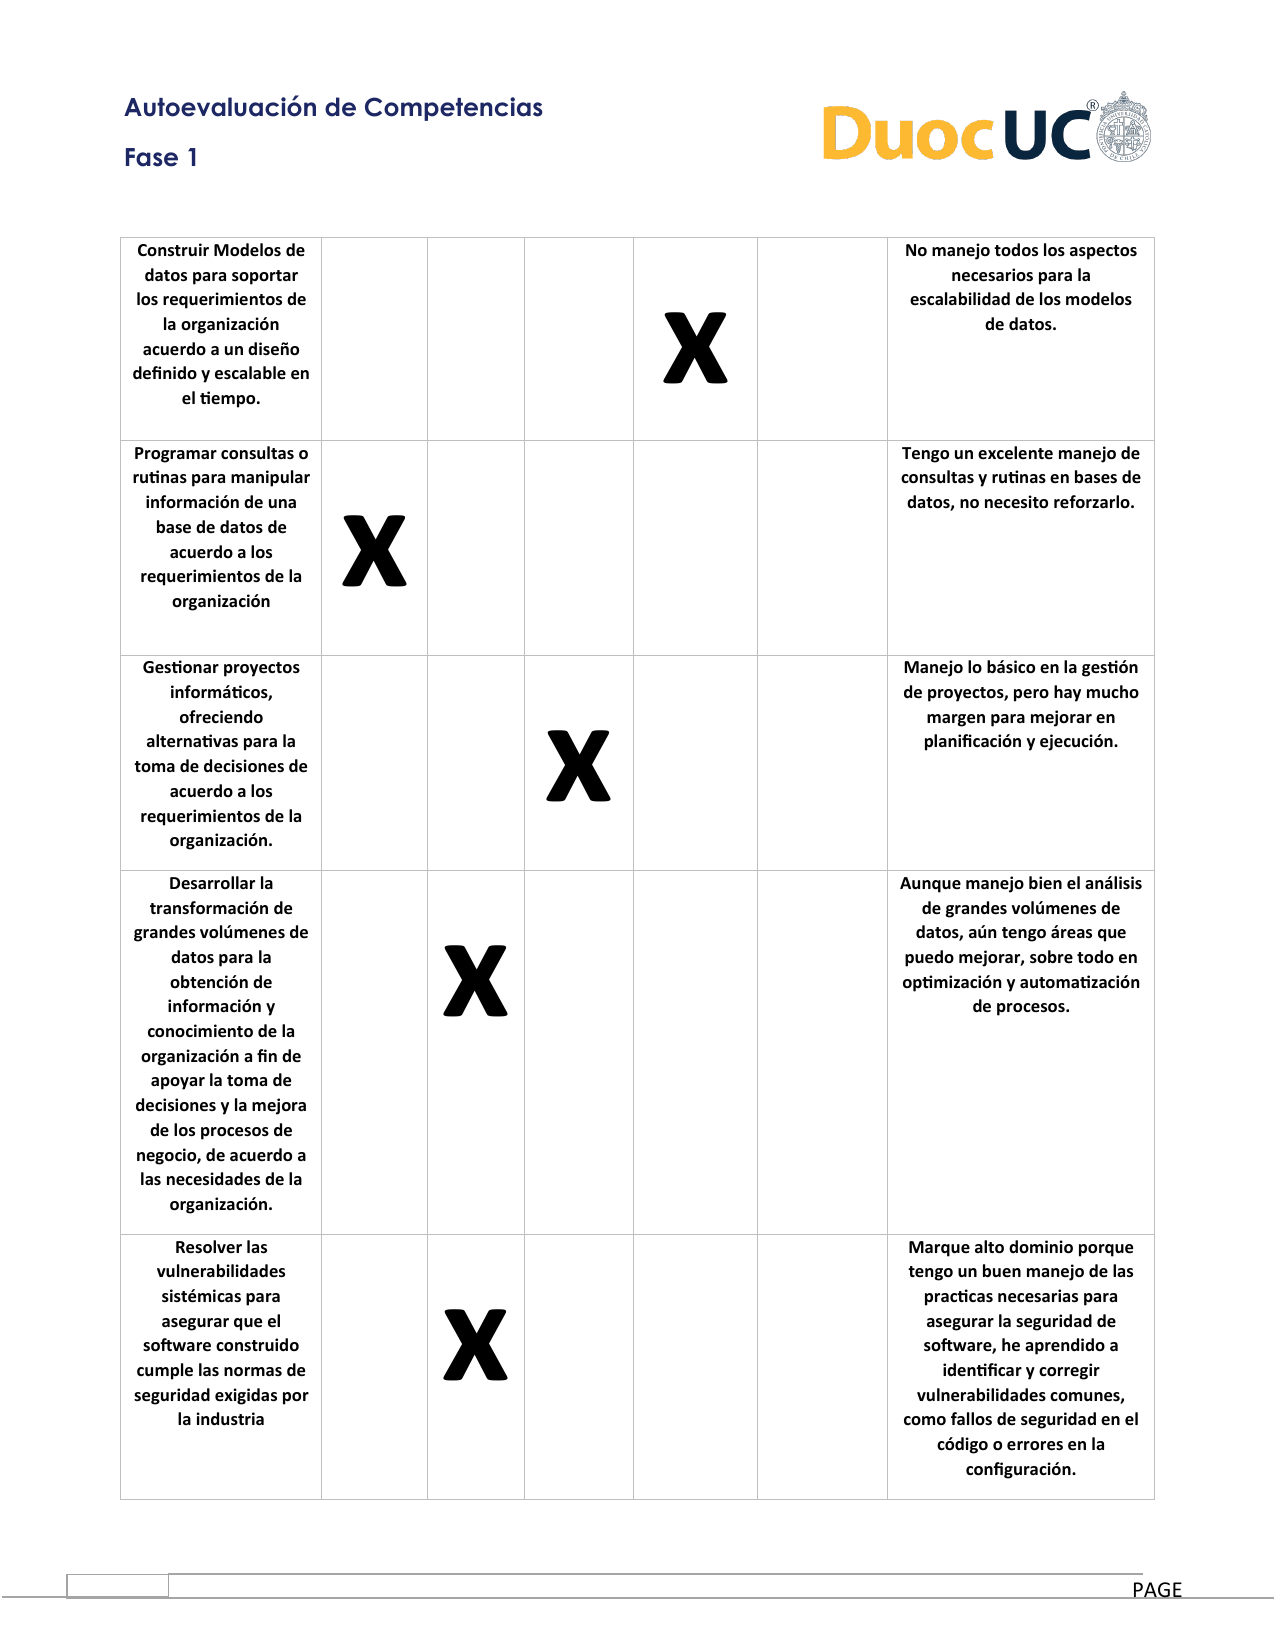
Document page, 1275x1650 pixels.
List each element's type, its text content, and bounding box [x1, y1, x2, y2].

table_cell x [428, 1235, 524, 1499]
table_cell [428, 238, 524, 440]
table_cell [634, 441, 757, 654]
table_cell x [634, 238, 757, 440]
table_cell [634, 1235, 757, 1499]
picture [823, 91, 1151, 162]
table_cell [525, 1235, 633, 1499]
table_cell [428, 441, 524, 654]
table_cell [428, 656, 524, 870]
table_cell [758, 1235, 887, 1499]
table_cell Construir Modelos de datos para soportar los requerimientos de la organización acuerdo a un diseño definido y escalable en el tiempo. [121, 238, 321, 440]
table_cell x [428, 871, 524, 1234]
table_cell [322, 1235, 427, 1499]
table_cell Tengo un excelente manejo de consultas y rutinas en bases de datos, no necesito reforzarlo. [888, 441, 1154, 654]
table_cell [322, 238, 427, 440]
table_cell [525, 871, 633, 1234]
table_cell Manejo lo básico en la gestión de proyectos, pero hay mucho margen para mejorar en planificación y ejecución. [888, 656, 1154, 870]
table_cell [634, 656, 757, 870]
table_cell [525, 441, 633, 654]
table_cell x [322, 441, 427, 654]
table_cell [525, 238, 633, 440]
table_cell No manejo todos los aspectos necesarios para la escalabilidad de los modelos de datos. [888, 238, 1154, 440]
table_cell [758, 656, 887, 870]
table_cell [758, 238, 887, 440]
table_cell Gestionar proyectos informáticos, ofreciendo alternativas para la toma de decisiones de acuerdo a los requerimientos de la organización. [121, 656, 321, 870]
table_cell Marque alto dominio porque tengo un buen manejo de las practicas necesarias para asegurar la seguridad de software, he aprendido a identificar y corregir vulnerabilidades comunes, como fallos de seguridad en el código o errores en la configuración. [888, 1235, 1154, 1499]
table_cell Resolver las vulnerabilidades sistémicas para asegurar que el software construido cumple las normas de seguridad exigidas por la industria [121, 1235, 321, 1499]
table_cell [758, 871, 887, 1234]
table_cell Desarrollar la transformación de grandes volúmenes de datos para la obtención de información y conocimiento de la organización a fin de apoyar la toma de decisiones y la mejora de los procesos de negocio, de acuerdo a las necesidades de la organización. [121, 871, 321, 1234]
table_cell [322, 656, 427, 870]
table_cell x [525, 656, 633, 870]
table_cell [322, 871, 427, 1234]
table_cell Aunque manejo bien el análisis de grandes volúmenes de datos, aún tengo áreas que puedo mejorar, sobre todo en optimización y automatización de procesos. [888, 871, 1154, 1234]
table_cell [634, 871, 757, 1234]
table_cell [758, 441, 887, 654]
table_cell Programar consultas o rutinas para manipular información de una base de datos de acuerdo a los requerimientos de la organización [121, 441, 321, 654]
